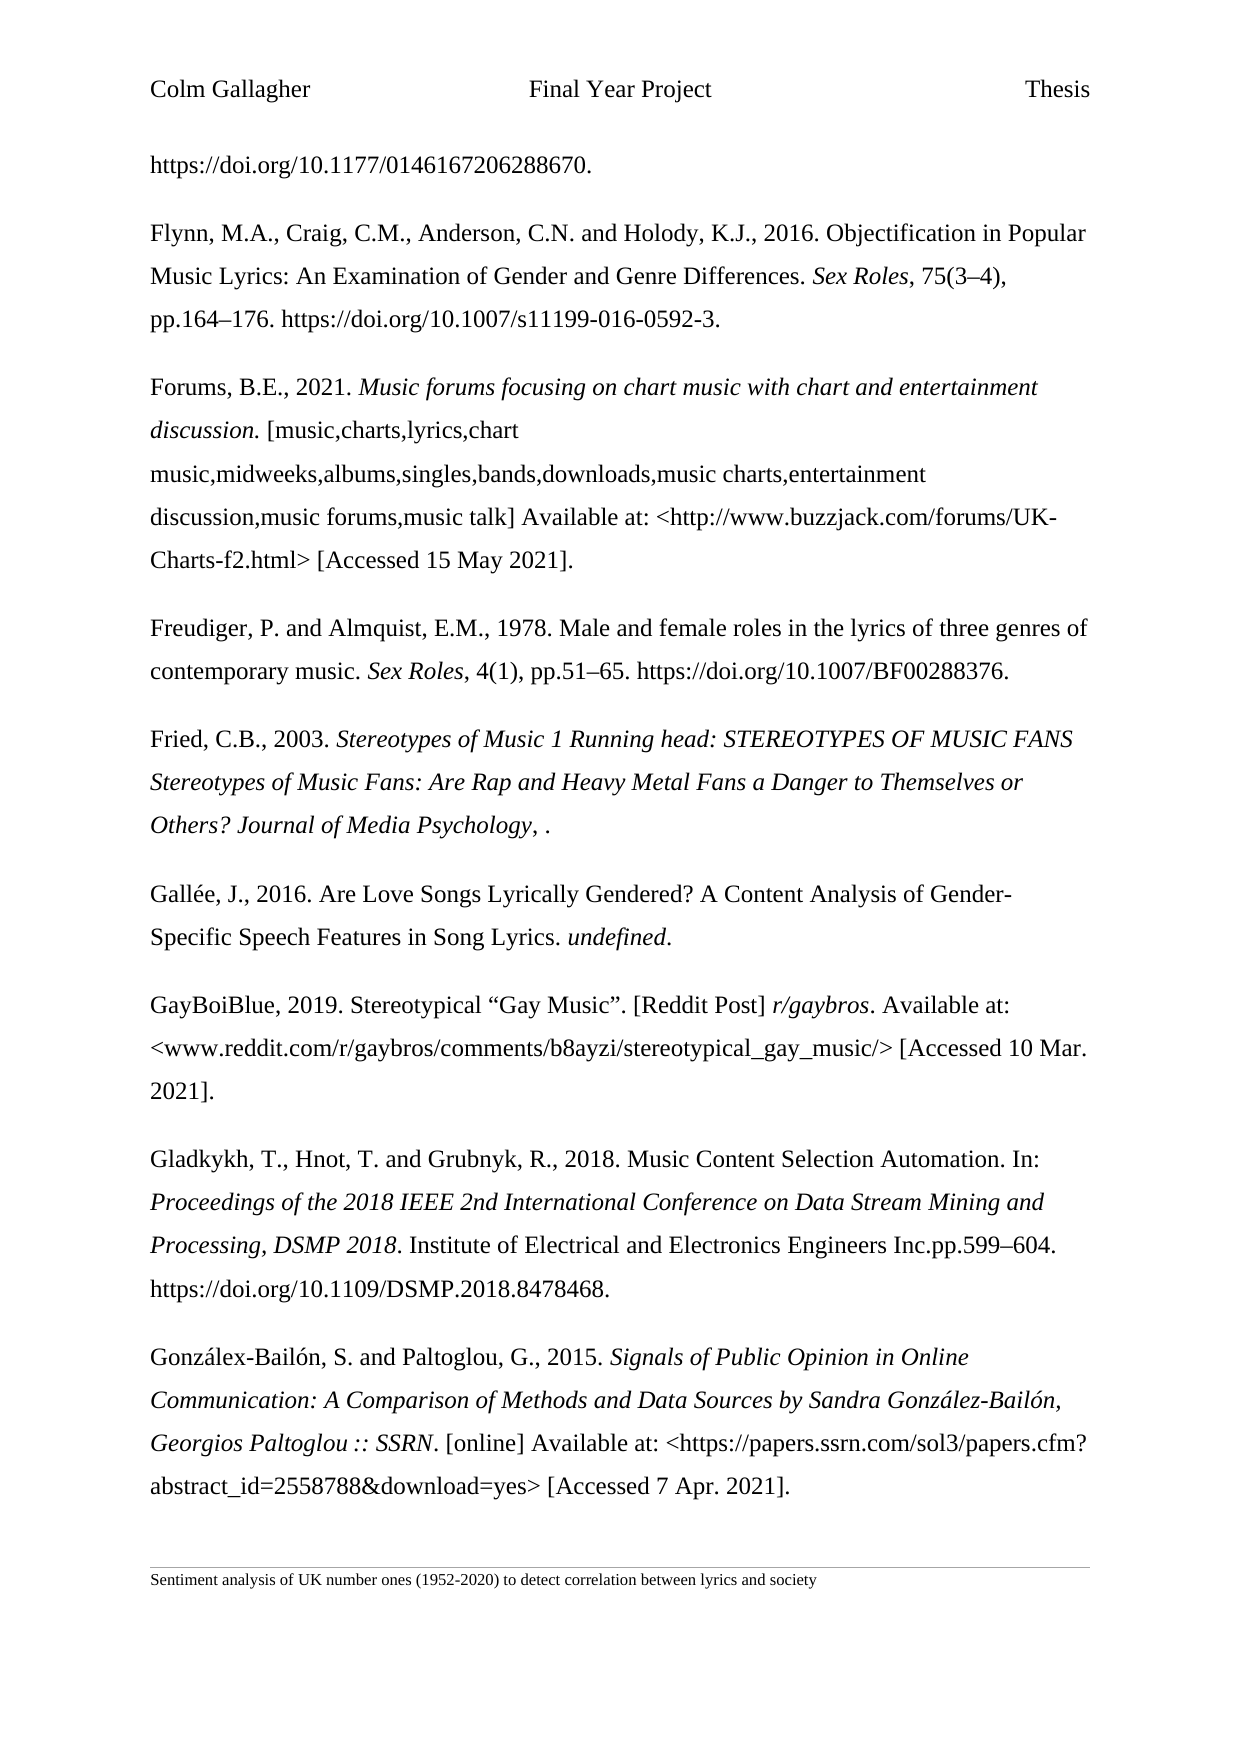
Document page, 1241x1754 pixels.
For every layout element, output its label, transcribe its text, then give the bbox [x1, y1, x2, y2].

text Fried, C.B., 2003. Stereotypes of Music 1 Running head: STEREOTYPES OF MUSIC FANS Stereotypes of Music Fans: Are Rap and Heavy Metal Fans a Danger to Themselves or Others? Journal of Media Psychology, . [150, 724, 1090, 839]
text Flynn, M.A., Craig, C.M., Anderson, C.N. and Holody, K.J., 2016. Objectification in Popular Music Lyrics: An Examination of Gender and Genre Differences. Sex Roles, 75(3–4), pp.164–176. https://doi.org/10.1007/s11199-016-0592-3. [150, 218, 1090, 333]
text Gladkykh, T., Hnot, T. and Grubnyk, R., 2018. Music Content Selection Automation. In: Proceedings of the 2018 IEEE 2nd International Conference on Data Stream Mining and Processing, DSMP 2018. Institute of Electrical and Electronics Engineers Inc.pp.599–604. https://doi.org/10.1109/DSMP.2018.8478468. [150, 1144, 1090, 1302]
text Freudiger, P. and Almquist, E.M., 1978. Male and female roles in the lyrics of three genres of contemporary music. Sex Roles, 4(1), pp.51–65. https://doi.org/10.1007/BF00288376. [150, 613, 1090, 685]
text Forums, B.E., 2021. Music forums focusing on chart music with chart and entertainment discussion. [music,charts,lyrics,chart music,midweeks,albums,singles,bands,downloads,music charts,entertainment discussion,music forums,music talk] Available at: <http://www.buzzjack.com/forums/UK-Charts-f2.html> [Accessed 15 May 2021]. [150, 372, 1090, 574]
text Gallée, J., 2016. Are Love Songs Lyrically Gendered? A Content Analysis of Gender-Specific Speech Features in Song Lyrics. undefined. [150, 879, 1090, 951]
text GayBoiBlue, 2019. Stereotypical “Gay Music”. [Reddit Post] r/gaybros. Available at: <www.reddit.com/r/gaybros/comments/b8ayzi/stereotypical_gay_music/> [Accessed 10 Mar. 2021]. [150, 990, 1090, 1105]
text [150, 150, 1090, 179]
text Gonzálex-Bailón, S. and Paltoglou, G., 2015. Signals of Public Opinion in Online Communication: A Comparison of Methods and Data Sources by Sandra González-Bailón, Georgios Paltoglou :: SSRN. [online] Available at: <https://papers.ssrn.com/sol3/papers.cfm?abstract_id=2558788&download=yes> [Accessed 7 Apr. 2021]. [150, 1342, 1090, 1500]
